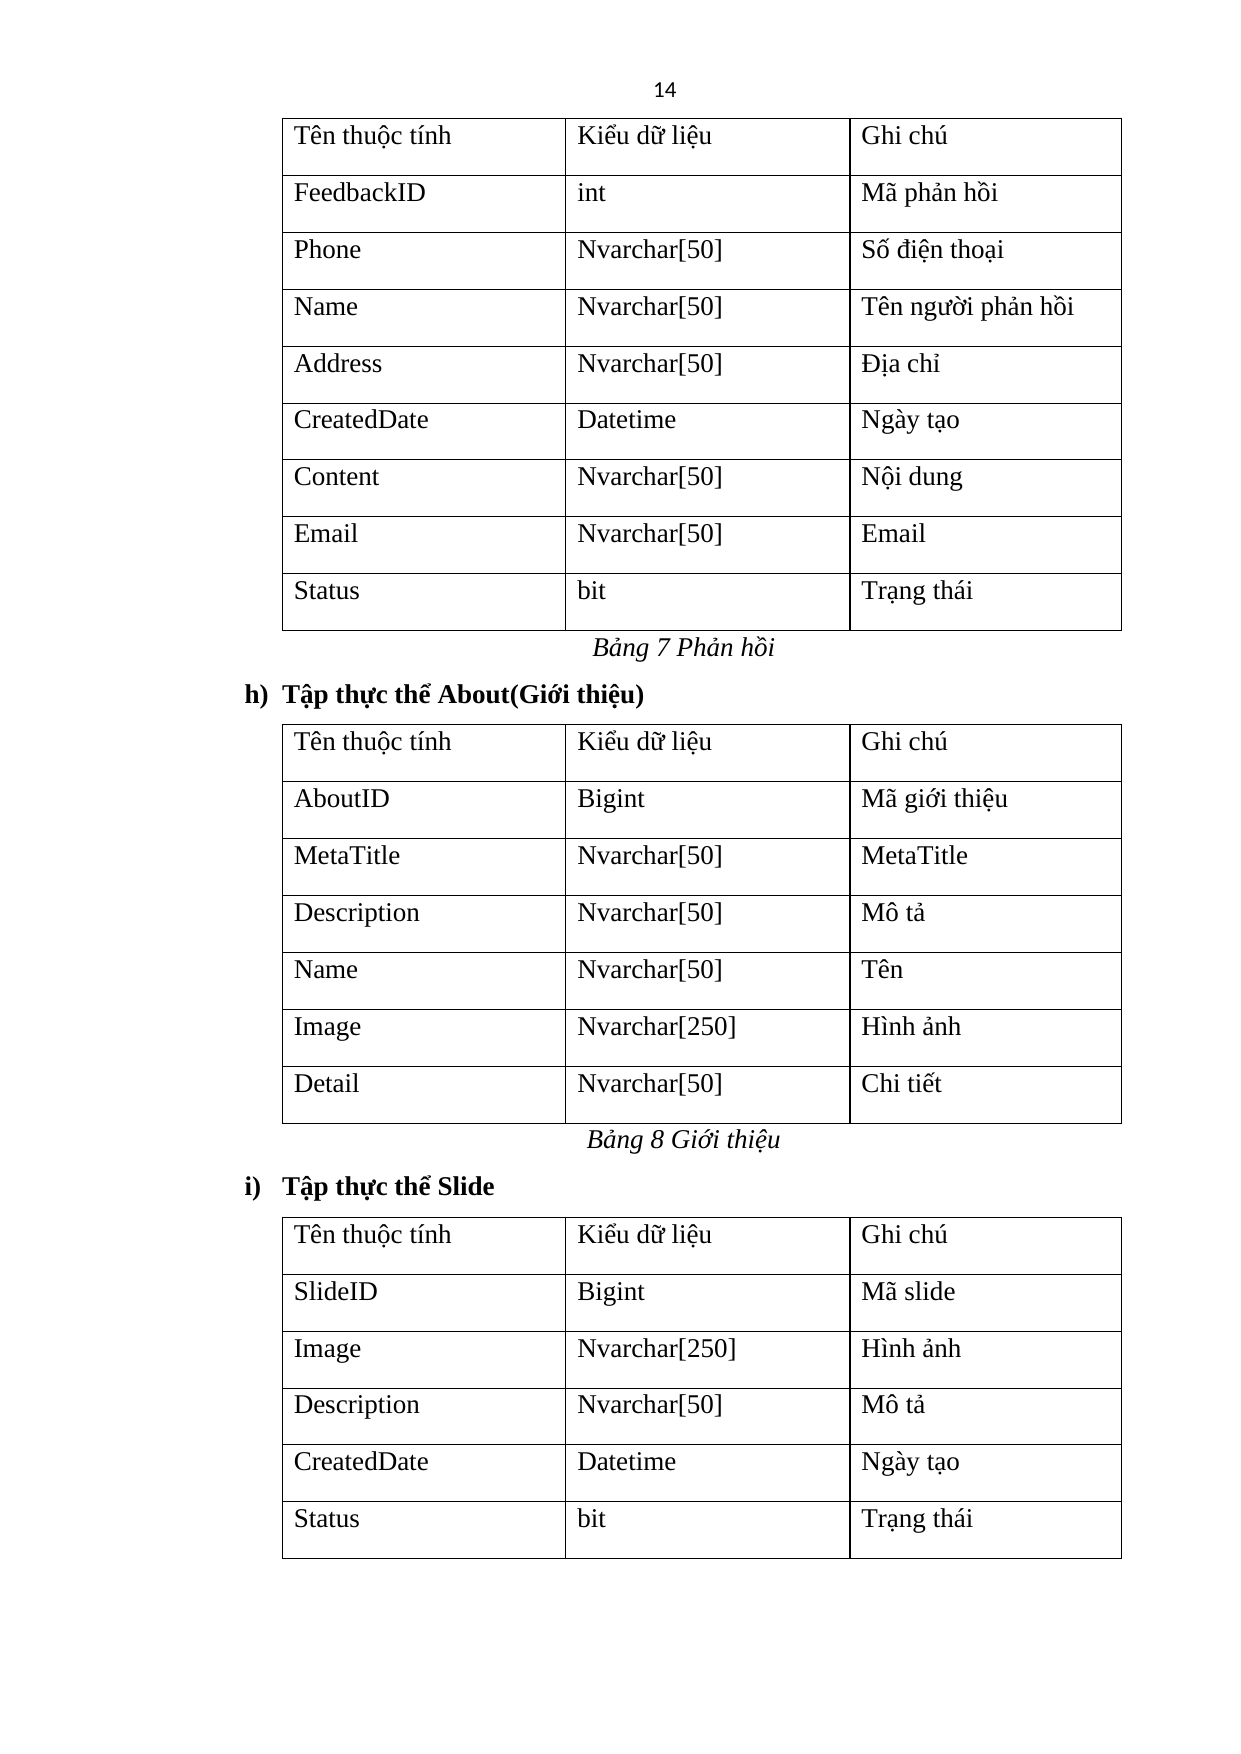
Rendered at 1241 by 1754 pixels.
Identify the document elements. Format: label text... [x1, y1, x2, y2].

table_cell Hình ảnh [851, 1332, 1121, 1387]
list Tập thực thể Slide [244, 1170, 1122, 1201]
text Bảng 7 Phản hồi [247, 631, 1122, 662]
table_cell bit [566, 574, 849, 630]
table_header Ghi chú [851, 119, 1121, 175]
table_cell Nvarchar[50] [566, 1067, 849, 1122]
table_cell Tên người phản hồi [851, 290, 1121, 346]
table_cell Tên [851, 953, 1121, 1009]
table_cell SlideID [283, 1275, 565, 1331]
table_cell AboutID [283, 782, 565, 838]
table_cell Address [283, 347, 565, 402]
table_cell Description [283, 896, 565, 952]
table_cell Bigint [566, 782, 849, 838]
table_cell Status [283, 574, 565, 630]
table_cell CreatedDate [283, 1445, 565, 1501]
table_cell Image [283, 1332, 565, 1387]
table_cell Name [283, 953, 565, 1009]
table_cell Bigint [566, 1275, 849, 1331]
table_cell FeedbackID [283, 176, 565, 232]
table_cell Nvarchar[50] [566, 460, 849, 516]
table_cell Content [283, 460, 565, 516]
table_cell Mô tả [851, 896, 1121, 952]
table_cell Email [851, 517, 1121, 573]
table_cell Datetime [566, 404, 849, 459]
table_cell Hình ảnh [851, 1010, 1121, 1066]
table_cell Nvarchar[50] [566, 953, 849, 1009]
table_cell Nvarchar[50] [566, 839, 849, 895]
table_cell Nvarchar[250] [566, 1332, 849, 1387]
table_cell bit [566, 1502, 849, 1558]
table_header Tên thuộc tính [283, 119, 565, 175]
table_cell Email [283, 517, 565, 573]
table_cell Mô tả [851, 1389, 1121, 1444]
table_cell Name [283, 290, 565, 346]
table_header Kiểu dữ liệu [566, 119, 849, 175]
table_cell Địa chỉ [851, 347, 1121, 402]
table_cell Datetime [566, 1445, 849, 1501]
table_header Tên thuộc tính [283, 725, 565, 781]
table_header Kiểu dữ liệu [566, 725, 849, 781]
table_cell Trạng thái [851, 1502, 1121, 1558]
table_header Tên thuộc tính [283, 1218, 565, 1274]
table_header Ghi chú [851, 1218, 1121, 1274]
table_cell Mã giới thiệu [851, 782, 1121, 838]
table_cell Status [283, 1502, 565, 1558]
table_cell Image [283, 1010, 565, 1066]
table_cell Mã phản hồi [851, 176, 1121, 232]
table_cell MetaTitle [283, 839, 565, 895]
table_cell Nvarchar[50] [566, 517, 849, 573]
table_cell int [566, 176, 849, 232]
table_cell Trạng thái [851, 574, 1121, 630]
table_header Kiểu dữ liệu [566, 1218, 849, 1274]
table_cell Phone [283, 233, 565, 289]
table_cell Ngày tạo [851, 1445, 1121, 1501]
list Tập thực thể About(Giới thiệu) [244, 678, 1122, 709]
table_cell MetaTitle [851, 839, 1121, 895]
table_cell Nvarchar[50] [566, 1389, 849, 1444]
text Bảng 8 Giới thiệu [247, 1123, 1122, 1155]
table_cell CreatedDate [283, 404, 565, 459]
table_cell Số điện thoại [851, 233, 1121, 289]
table_cell Detail [283, 1067, 565, 1122]
table_cell Description [283, 1389, 565, 1444]
table_cell Nvarchar[50] [566, 896, 849, 952]
table_cell Nội dung [851, 460, 1121, 516]
table_header Ghi chú [851, 725, 1121, 781]
table_cell Nvarchar[50] [566, 233, 849, 289]
table_cell Nvarchar[50] [566, 347, 849, 402]
table_cell Mã slide [851, 1275, 1121, 1331]
table_cell Ngày tạo [851, 404, 1121, 459]
table_cell Nvarchar[250] [566, 1010, 849, 1066]
table_cell Nvarchar[50] [566, 290, 849, 346]
table_cell Chi tiết [851, 1067, 1121, 1122]
